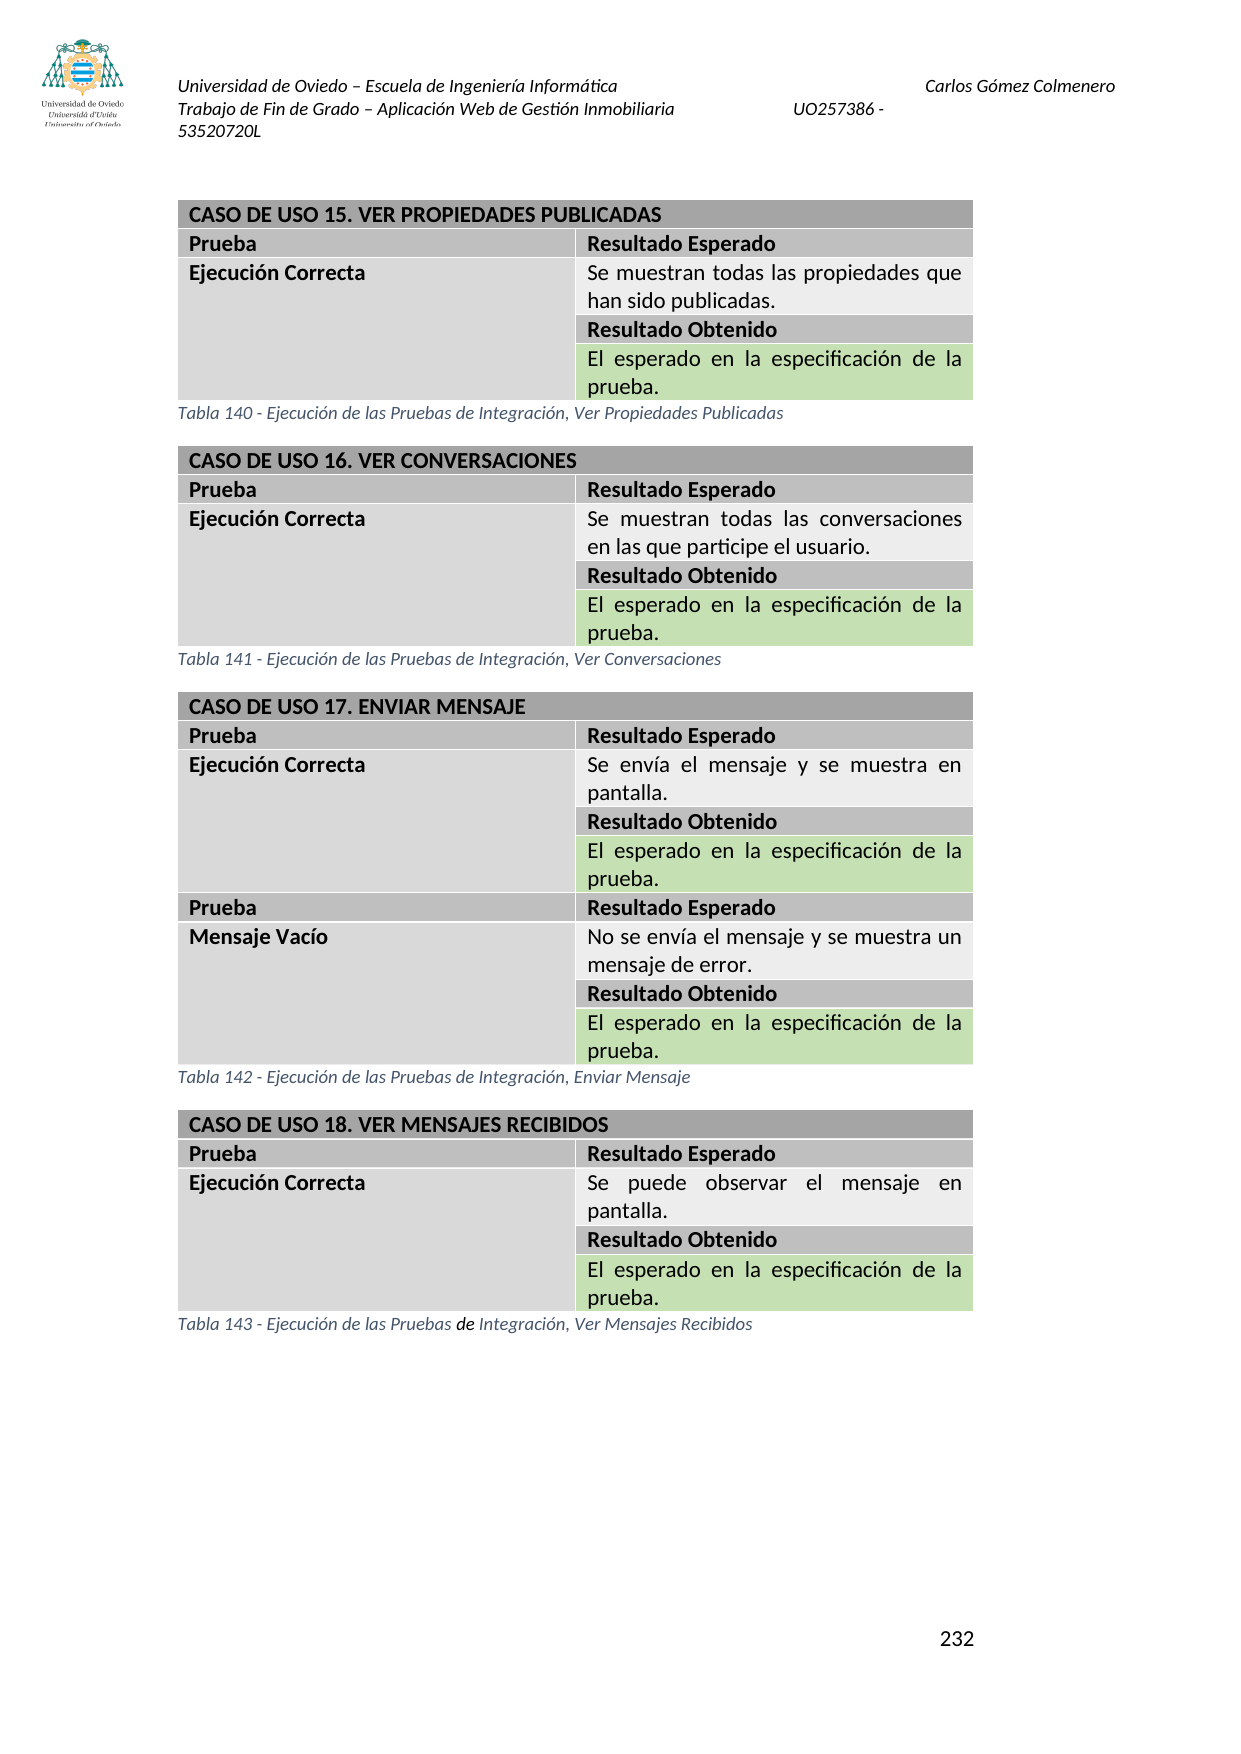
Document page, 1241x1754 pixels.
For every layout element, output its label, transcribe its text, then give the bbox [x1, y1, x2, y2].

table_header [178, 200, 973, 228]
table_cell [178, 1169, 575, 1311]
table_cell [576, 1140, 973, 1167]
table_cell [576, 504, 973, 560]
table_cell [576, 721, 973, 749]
text Tabla 146 - Ejecución de las Pruebas de Integración, Ver Mensajes Recibidos [177, 1312, 974, 1335]
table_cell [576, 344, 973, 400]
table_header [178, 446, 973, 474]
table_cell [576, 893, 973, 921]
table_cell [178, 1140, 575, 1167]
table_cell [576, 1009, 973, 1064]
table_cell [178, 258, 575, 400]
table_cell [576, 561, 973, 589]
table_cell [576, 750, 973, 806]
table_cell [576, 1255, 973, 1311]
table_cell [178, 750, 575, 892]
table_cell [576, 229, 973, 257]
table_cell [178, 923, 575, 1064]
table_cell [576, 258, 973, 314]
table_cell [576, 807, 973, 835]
picture [36, 38, 124, 126]
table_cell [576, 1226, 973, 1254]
text Tabla 143 - Ejecución de las Pruebas de Integración, Ver Propiedades Publicadas [177, 401, 974, 424]
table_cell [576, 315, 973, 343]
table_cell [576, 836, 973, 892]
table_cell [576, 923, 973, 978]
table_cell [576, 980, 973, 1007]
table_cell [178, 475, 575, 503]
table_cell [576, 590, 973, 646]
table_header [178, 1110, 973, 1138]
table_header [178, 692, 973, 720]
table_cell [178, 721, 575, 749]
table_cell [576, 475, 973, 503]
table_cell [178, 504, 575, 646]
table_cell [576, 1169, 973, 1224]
text Tabla 145 - Ejecución de las Pruebas de Integración, Enviar Mensaje [177, 1066, 974, 1088]
text Tabla 144 - Ejecución de las Pruebas de Integración, Ver Conversaciones [177, 647, 974, 670]
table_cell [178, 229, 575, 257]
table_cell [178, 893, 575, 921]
